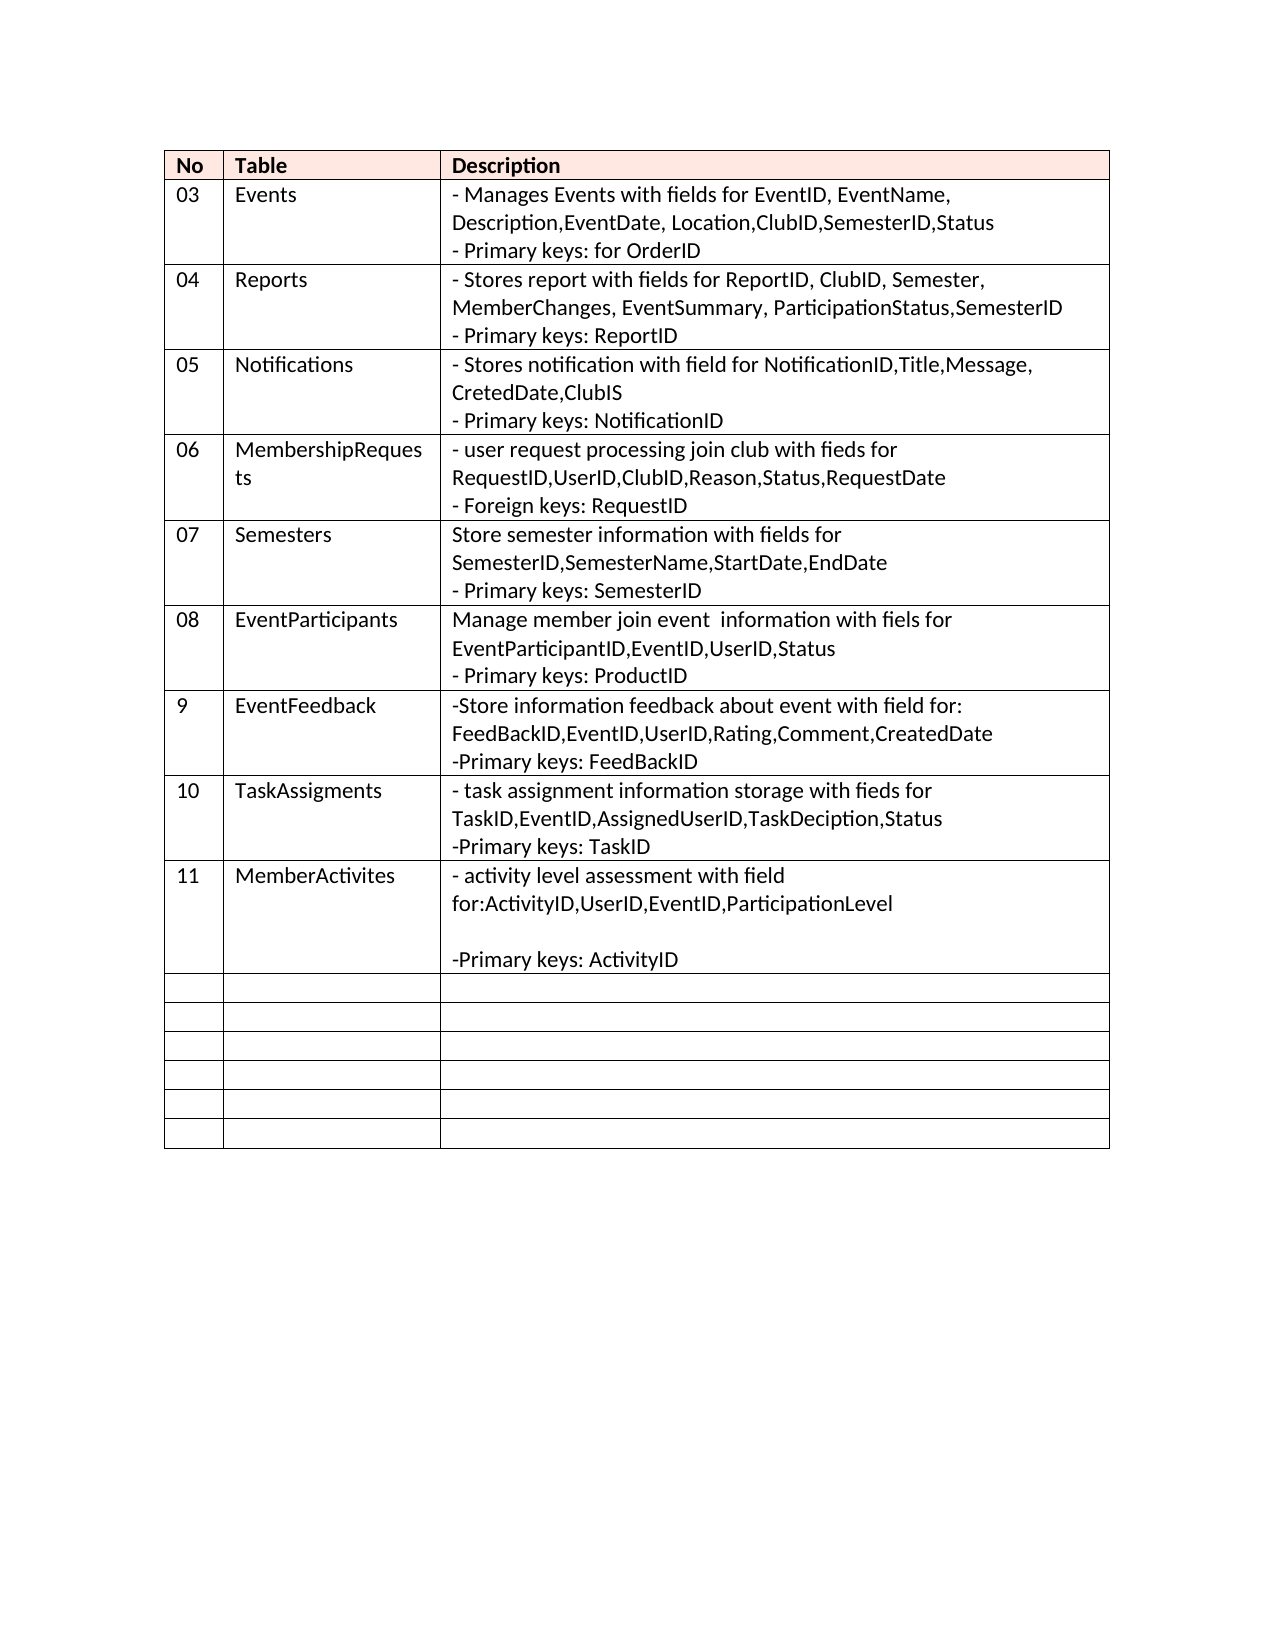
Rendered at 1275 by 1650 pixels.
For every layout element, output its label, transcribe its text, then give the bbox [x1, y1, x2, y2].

table_header No [165, 151, 223, 179]
table_cell 06 [165, 435, 223, 519]
table_cell [224, 1032, 440, 1060]
table_cell Semesters [224, 521, 440, 604]
table_cell 10 [165, 776, 223, 860]
table_cell Store semester information with fields for SemesterID,SemesterName,StartDate,EndDate - Primary keys: SemesterID [441, 521, 1109, 604]
table_cell [224, 1003, 440, 1031]
table_cell [165, 1061, 223, 1089]
table_cell EventParticipants [224, 606, 440, 690]
table_cell - Stores notification with field for NotificationID,Title,Message, CretedDate,ClubIS - Primary keys: NotificationID [441, 350, 1109, 434]
table_cell [165, 1090, 223, 1118]
table_cell [224, 974, 440, 1002]
table_cell - task assignment information storage with fieds for TaskID,EventID,AssignedUserID,TaskDeciption,Status -Primary keys: TaskID [441, 776, 1109, 860]
table_cell [165, 974, 223, 1002]
table_cell [224, 1061, 440, 1089]
table_cell [165, 1003, 223, 1031]
table_cell Manage member join event information with fiels for EventParticipantID,EventID,UserID,Status - Primary keys: ProductID [441, 606, 1109, 690]
table_header Table [224, 151, 440, 179]
table_cell 07 [165, 521, 223, 604]
table_cell - activity level assessment with field for:ActivityID,UserID,EventID,ParticipationLevel -Primary keys: ActivityID [441, 861, 1109, 973]
table_cell - Manages Events with fields for EventID, EventName, Description,EventDate, Location,ClubID,SemesterID,Status - Primary keys: for OrderID [441, 180, 1109, 264]
table_cell [224, 1090, 440, 1118]
table_cell [441, 1003, 1109, 1031]
table_cell MembershipRequests [224, 435, 440, 519]
table_cell [441, 1061, 1109, 1089]
table_cell 9 [165, 691, 223, 775]
table_cell Reports [224, 265, 440, 349]
table_cell 08 [165, 606, 223, 690]
table_cell 11 [165, 861, 223, 973]
table_cell EventFeedback [224, 691, 440, 775]
table_cell 04 [165, 265, 223, 349]
table_cell 03 [165, 180, 223, 264]
table_cell 05 [165, 350, 223, 434]
table_cell [441, 1032, 1109, 1060]
table_cell - user request processing join club with fieds for RequestID,UserID,ClubID,Reason,Status,RequestDate - Foreign keys: RequestID [441, 435, 1109, 519]
table_cell TaskAssigments [224, 776, 440, 860]
table_cell Events [224, 180, 440, 264]
table_cell [165, 1032, 223, 1060]
table_cell [441, 1090, 1109, 1118]
table_header Description [441, 151, 1109, 179]
table_cell [165, 1119, 223, 1147]
table_cell [224, 1119, 440, 1147]
table_cell Notifications [224, 350, 440, 434]
table_cell - Stores report with fields for ReportID, ClubID, Semester, MemberChanges, EventSummary, ParticipationStatus,SemesterID - Primary keys: ReportID [441, 265, 1109, 349]
table_cell [441, 974, 1109, 1002]
table_cell [441, 1119, 1109, 1147]
table_cell -Store information feedback about event with field for: FeedBackID,EventID,UserID,Rating,Comment,CreatedDate -Primary keys: FeedBackID [441, 691, 1109, 775]
table_cell MemberActivites [224, 861, 440, 973]
